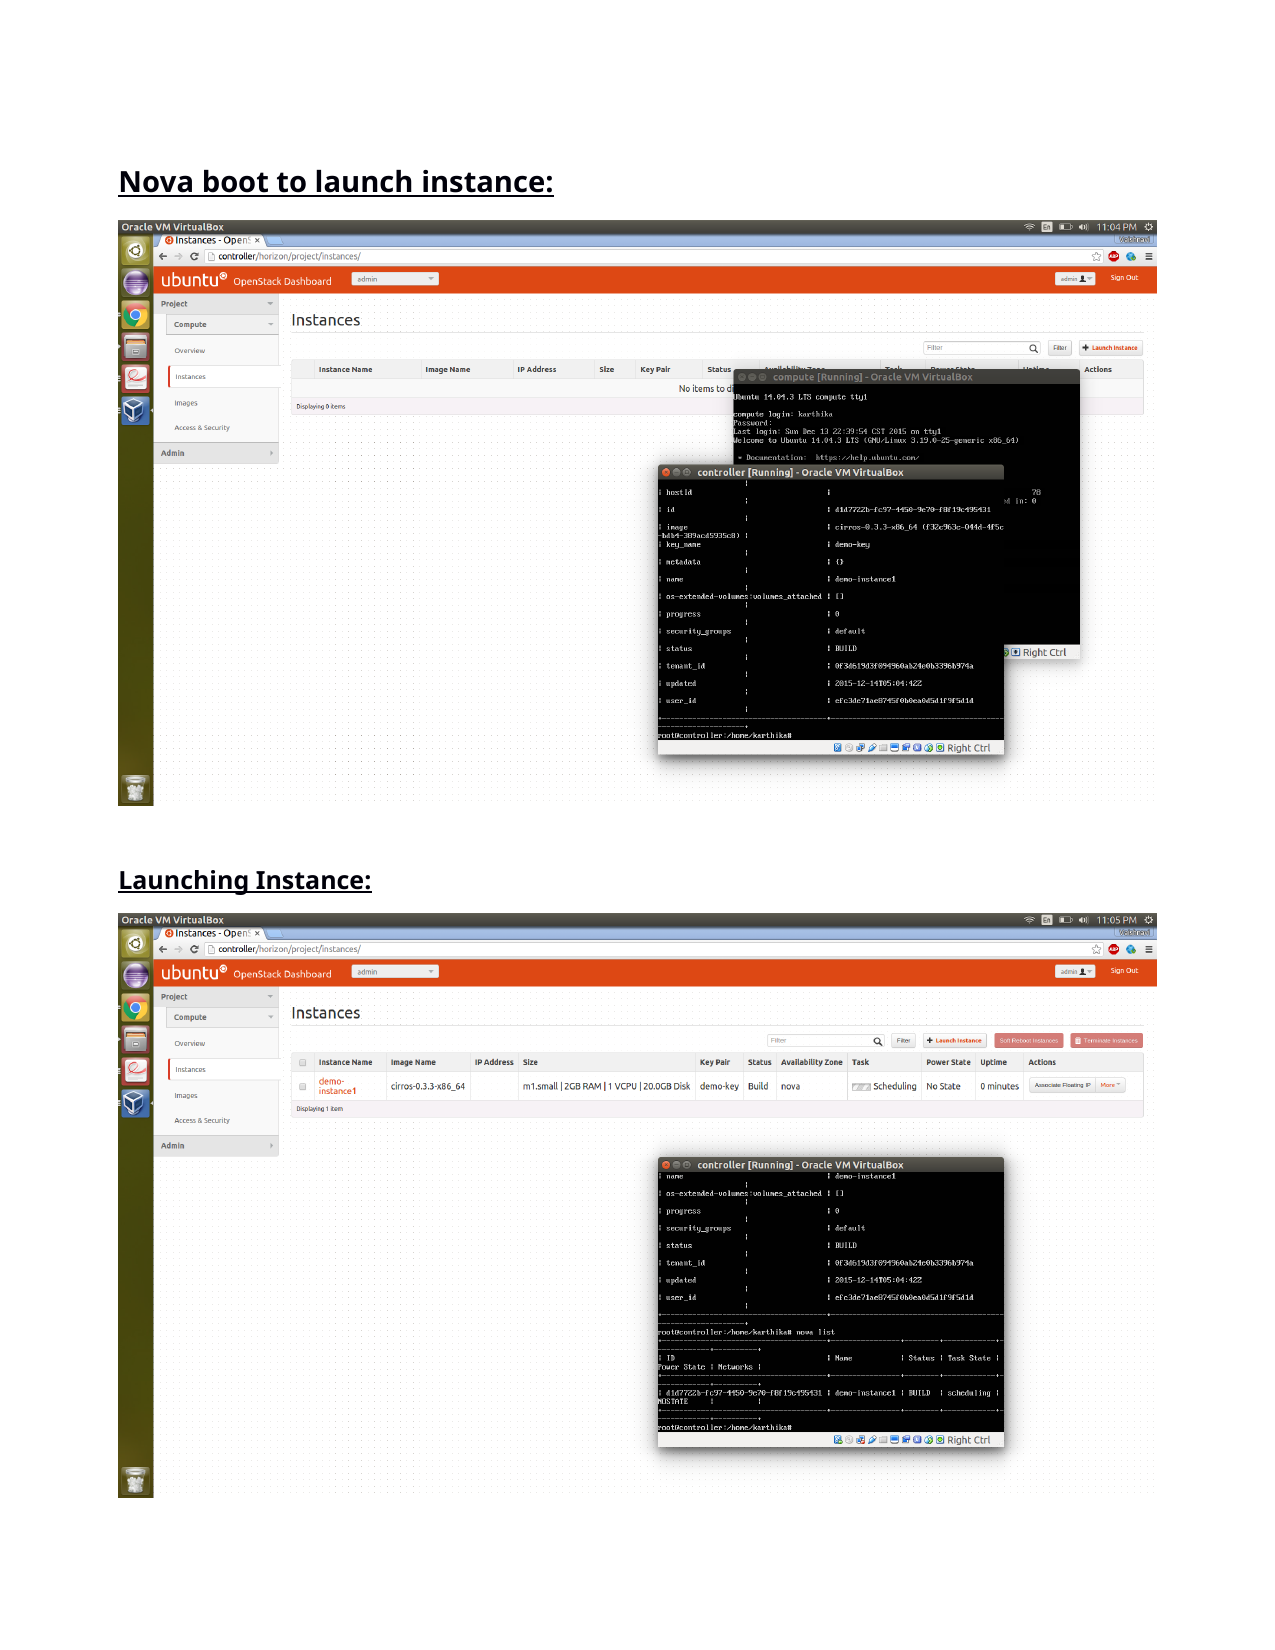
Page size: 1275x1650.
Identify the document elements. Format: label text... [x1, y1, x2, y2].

picture [118, 913, 1157, 1498]
text Launching Instance: [118, 863, 1157, 897]
picture [118, 220, 1157, 806]
text Nova boot to launch instance: [118, 161, 1157, 201]
